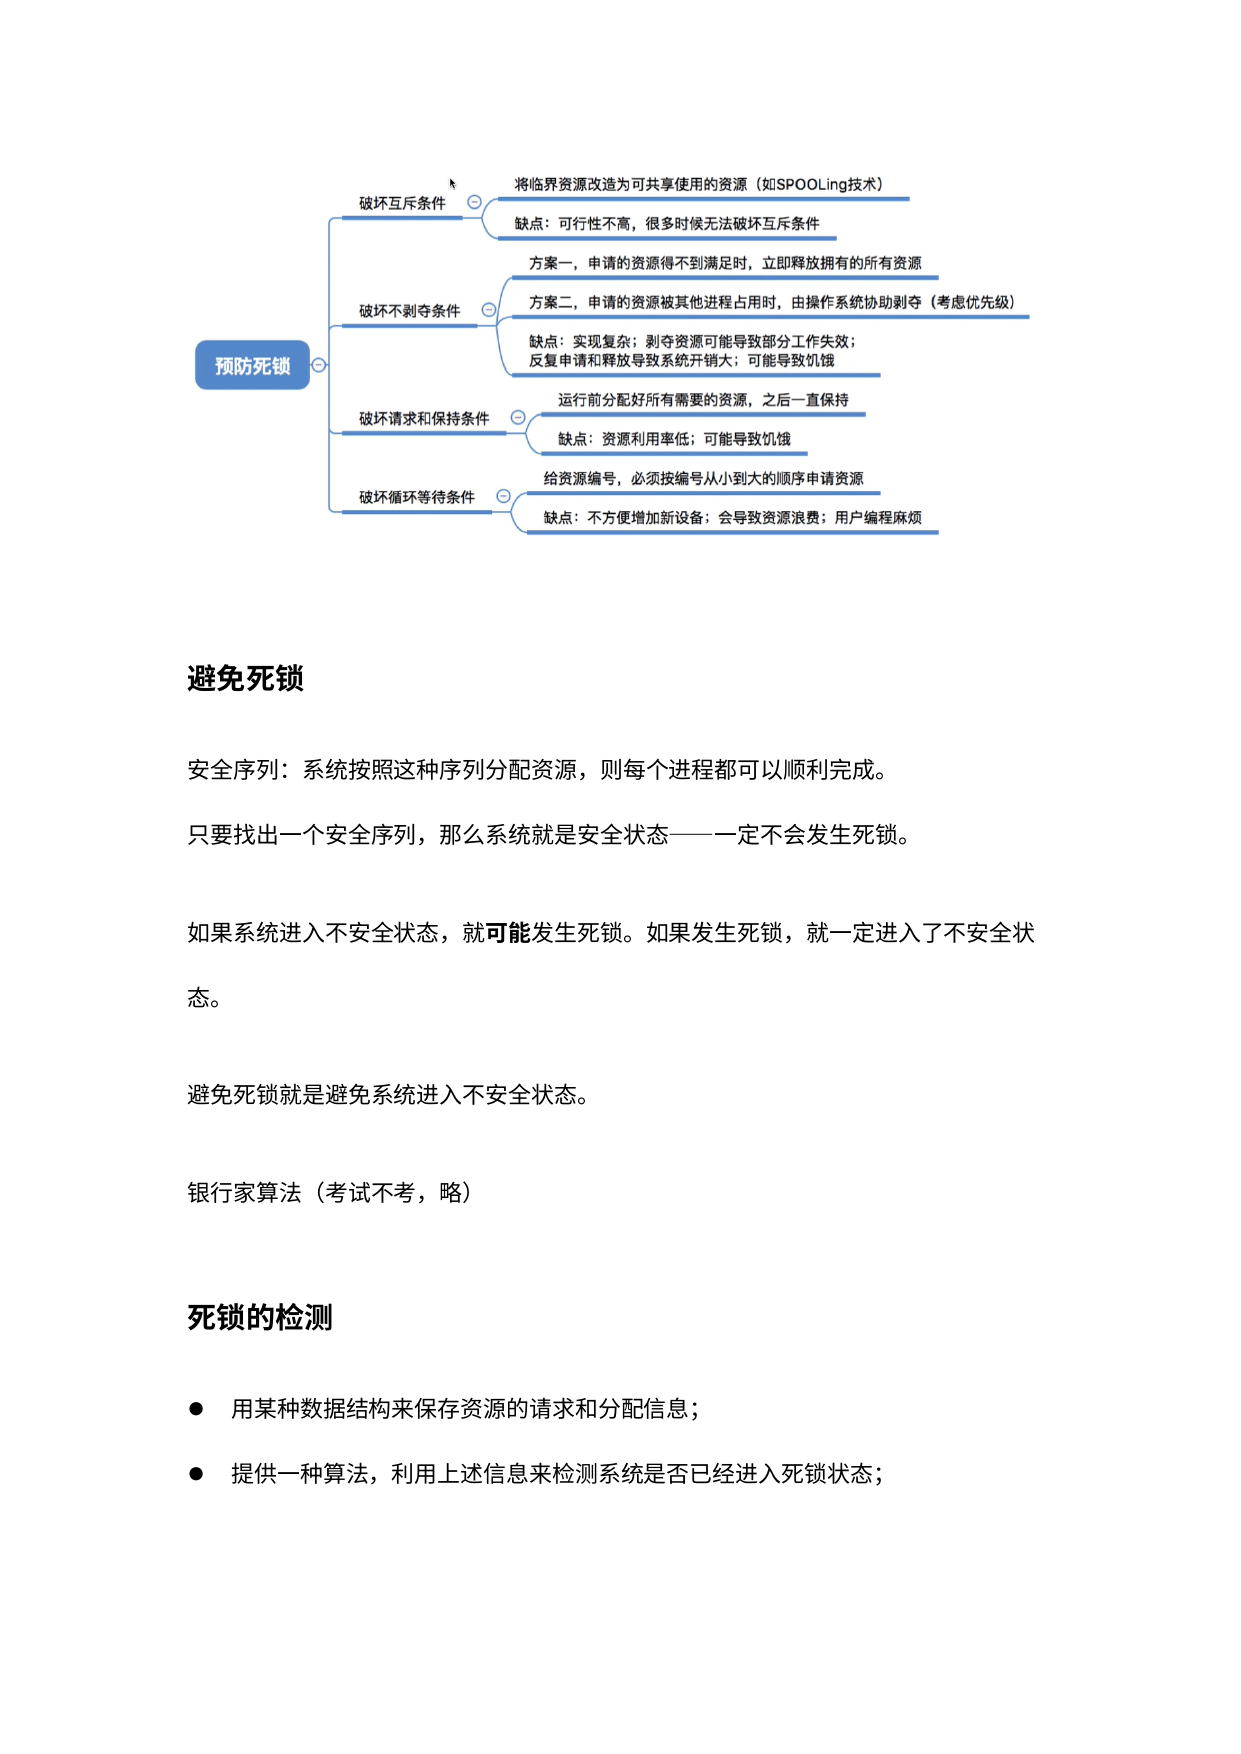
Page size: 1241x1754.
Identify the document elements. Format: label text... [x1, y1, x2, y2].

list 用某种数据结构来保存资源的请求和分配信息； [187, 1375, 1053, 1440]
text 安全序列：系统按照这种序列分配资源，则每个进程都可以顺利完成。 [187, 736, 1053, 801]
list 提供一种算法，利用上述信息来检测系统是否已经进入死锁状态； [187, 1440, 1053, 1505]
text 银行家算法（考试不考，略） [187, 1159, 1053, 1224]
picture [187, 162, 1044, 552]
text 只要找出一个安全序列，那么系统就是安全状态——一定不会发生死锁。 [187, 801, 1053, 866]
text 如果系统进入不安全状态，就可能发生死锁。如果发生死锁，就一定进入了不安全状态。 [187, 899, 1053, 1029]
text 避免死锁 [187, 644, 1053, 709]
text 避免死锁就是避免系统进入不安全状态。 [187, 1061, 1053, 1126]
text 死锁的检测 [187, 1283, 1053, 1348]
